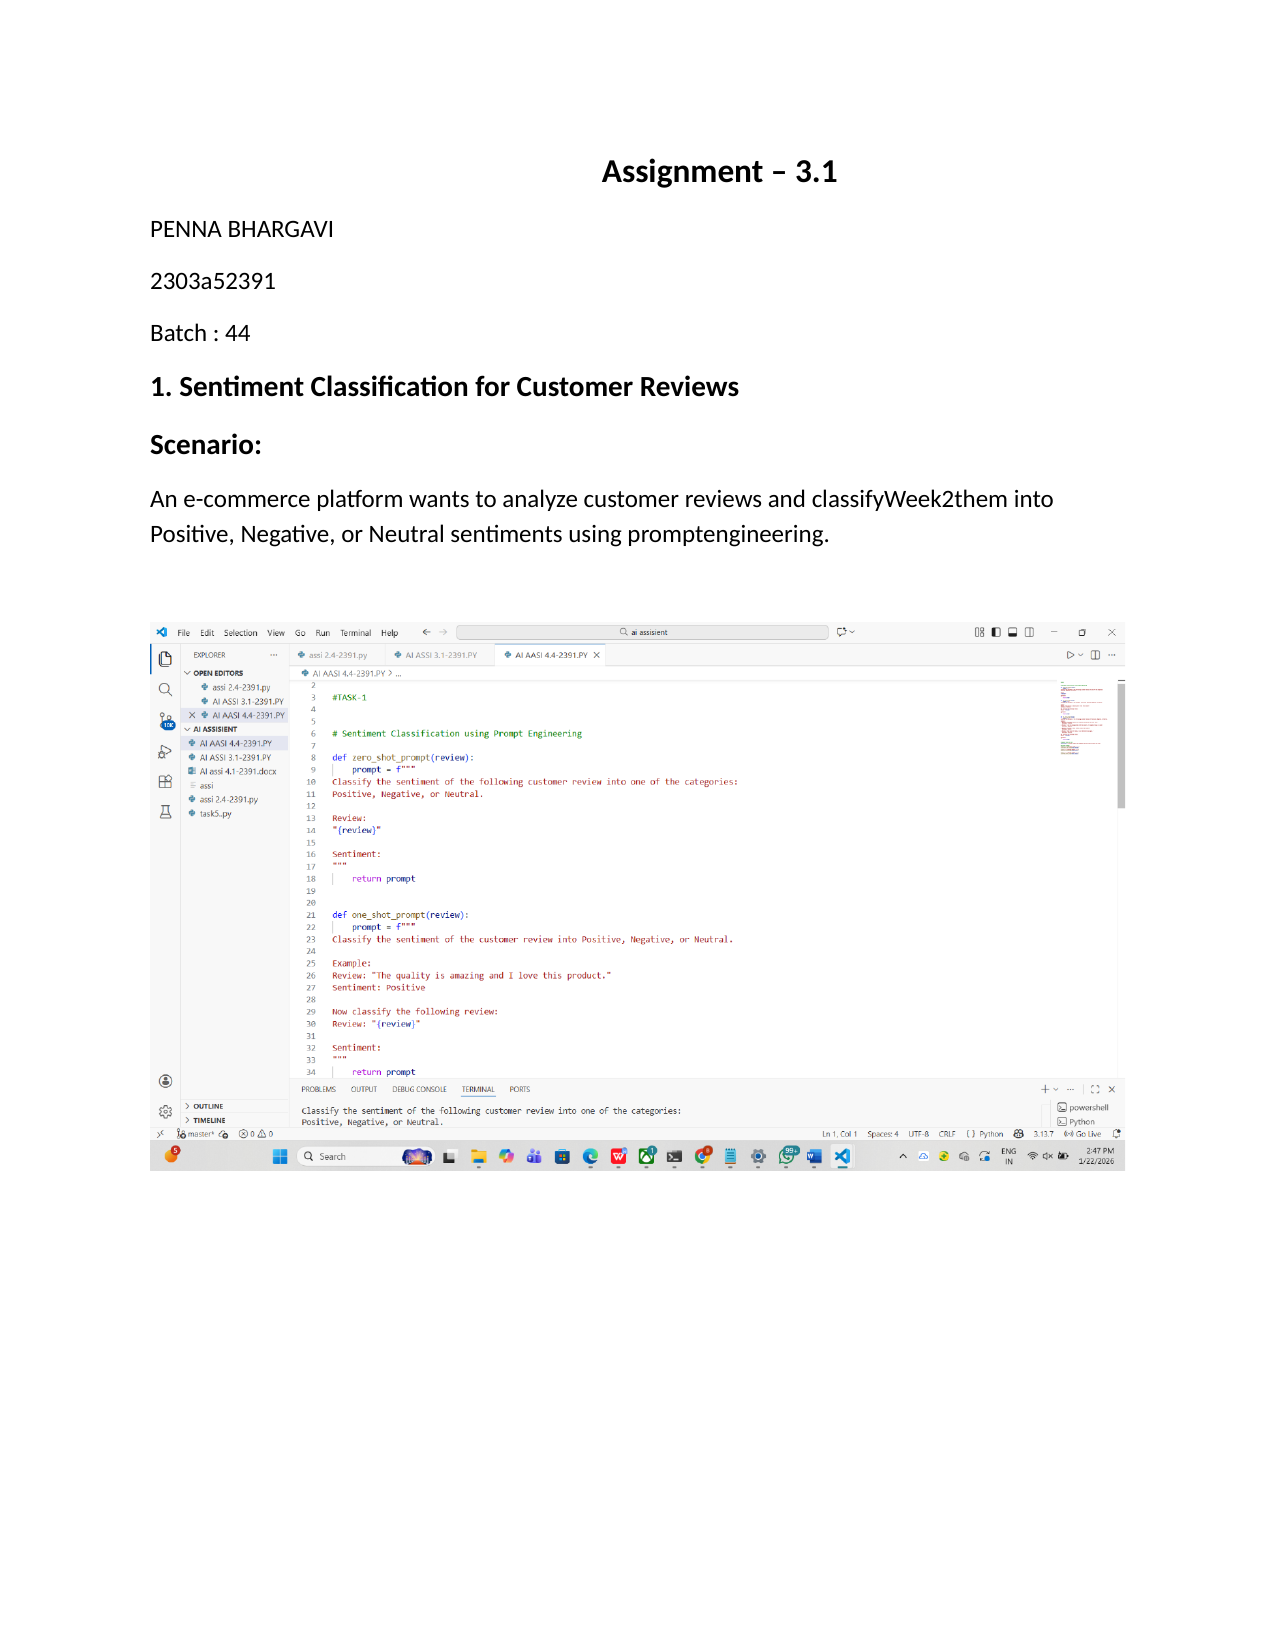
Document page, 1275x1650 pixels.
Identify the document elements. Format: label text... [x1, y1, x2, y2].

text Assignment – 3.1 [150, 150, 1125, 191]
text An e-commerce platform wants to analyze customer reviews and classifyWeek2them into Positive, Negative, or Neutral sentiments using promptengineering. [150, 484, 1125, 549]
text Scenario: [150, 426, 1125, 462]
text 2303a52391 [150, 265, 1125, 296]
text 1. Sentiment Classification for Customer Reviews [150, 368, 1125, 404]
picture [150, 622, 1125, 1171]
text PENNA BHARGAVI [150, 213, 1125, 244]
text Batch : 44 [150, 317, 1125, 347]
